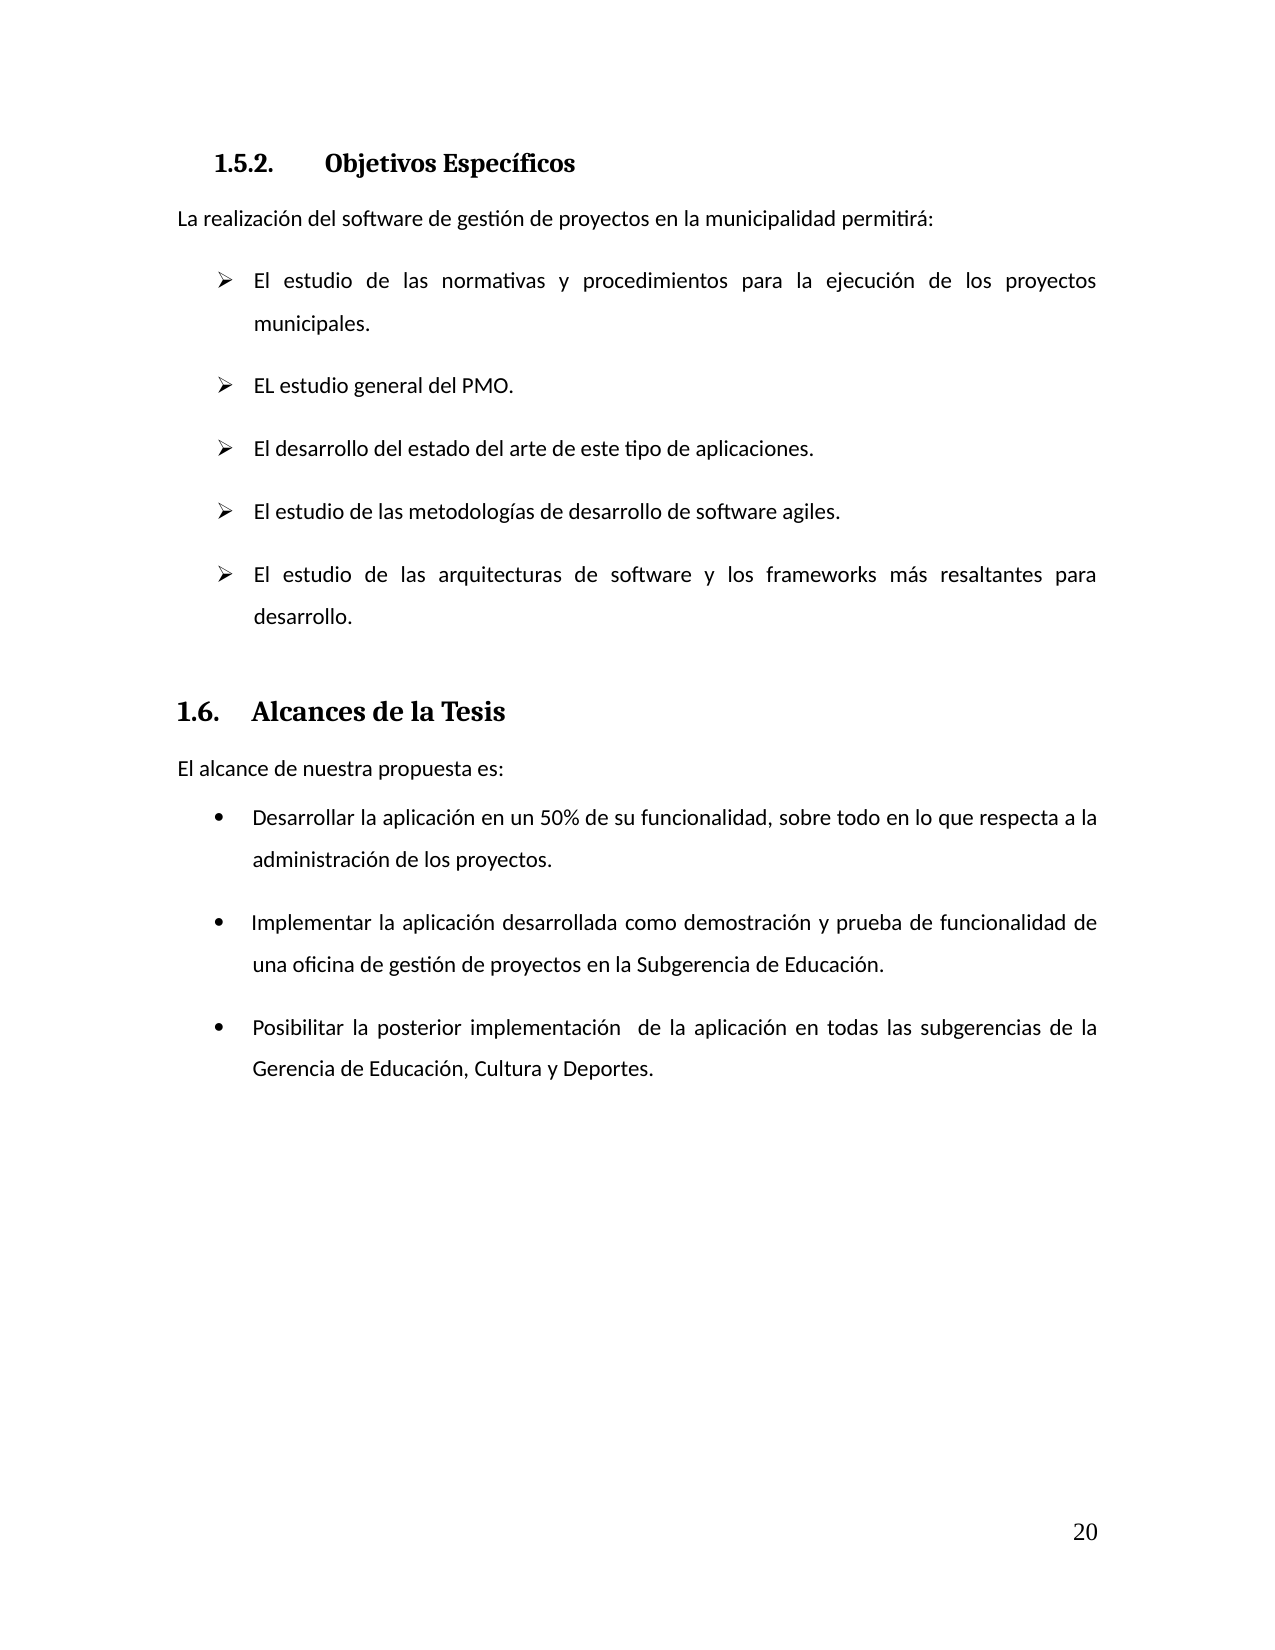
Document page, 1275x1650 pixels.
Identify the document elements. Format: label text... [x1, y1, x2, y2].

list Implementar la aplicación desarrollada como demostración y prueba de funcionalidad de una oficina de gestión de proyectos en la Subgerencia de Educación. [215, 908, 1098, 978]
list Desarrollar la aplicación en un 50% de su funcionalidad, sobre todo en lo que respecta a la administración de los proyectos. [215, 803, 1098, 873]
text La realización del software de gestión de proyectos en la municipalidad permitirá: [177, 204, 1098, 232]
subtitle Objetivos Específicos [215, 148, 1098, 179]
list El estudio de las normativas y procedimientos para la ejecución de los proyectos municipales. [216, 267, 1098, 337]
list Posibilitar la posterior implementación de la aplicación en todas las subgerencias de la Gerencia de Educación, Cultura y Deportes. [215, 1013, 1098, 1083]
text El alcance de nuestra propuesta es: [177, 754, 1098, 782]
list El desarrollo del estado del arte de este tipo de aplicaciones. [216, 434, 1098, 462]
list El estudio de las arquitecturas de software y los frameworks más resaltantes para desarrollo. [216, 560, 1098, 630]
list EL estudio general del PMO. [216, 371, 1098, 399]
subtitle Alcances de la Tesis [177, 696, 1098, 729]
list El estudio de las metodologías de desarrollo de software agiles. [216, 497, 1098, 525]
